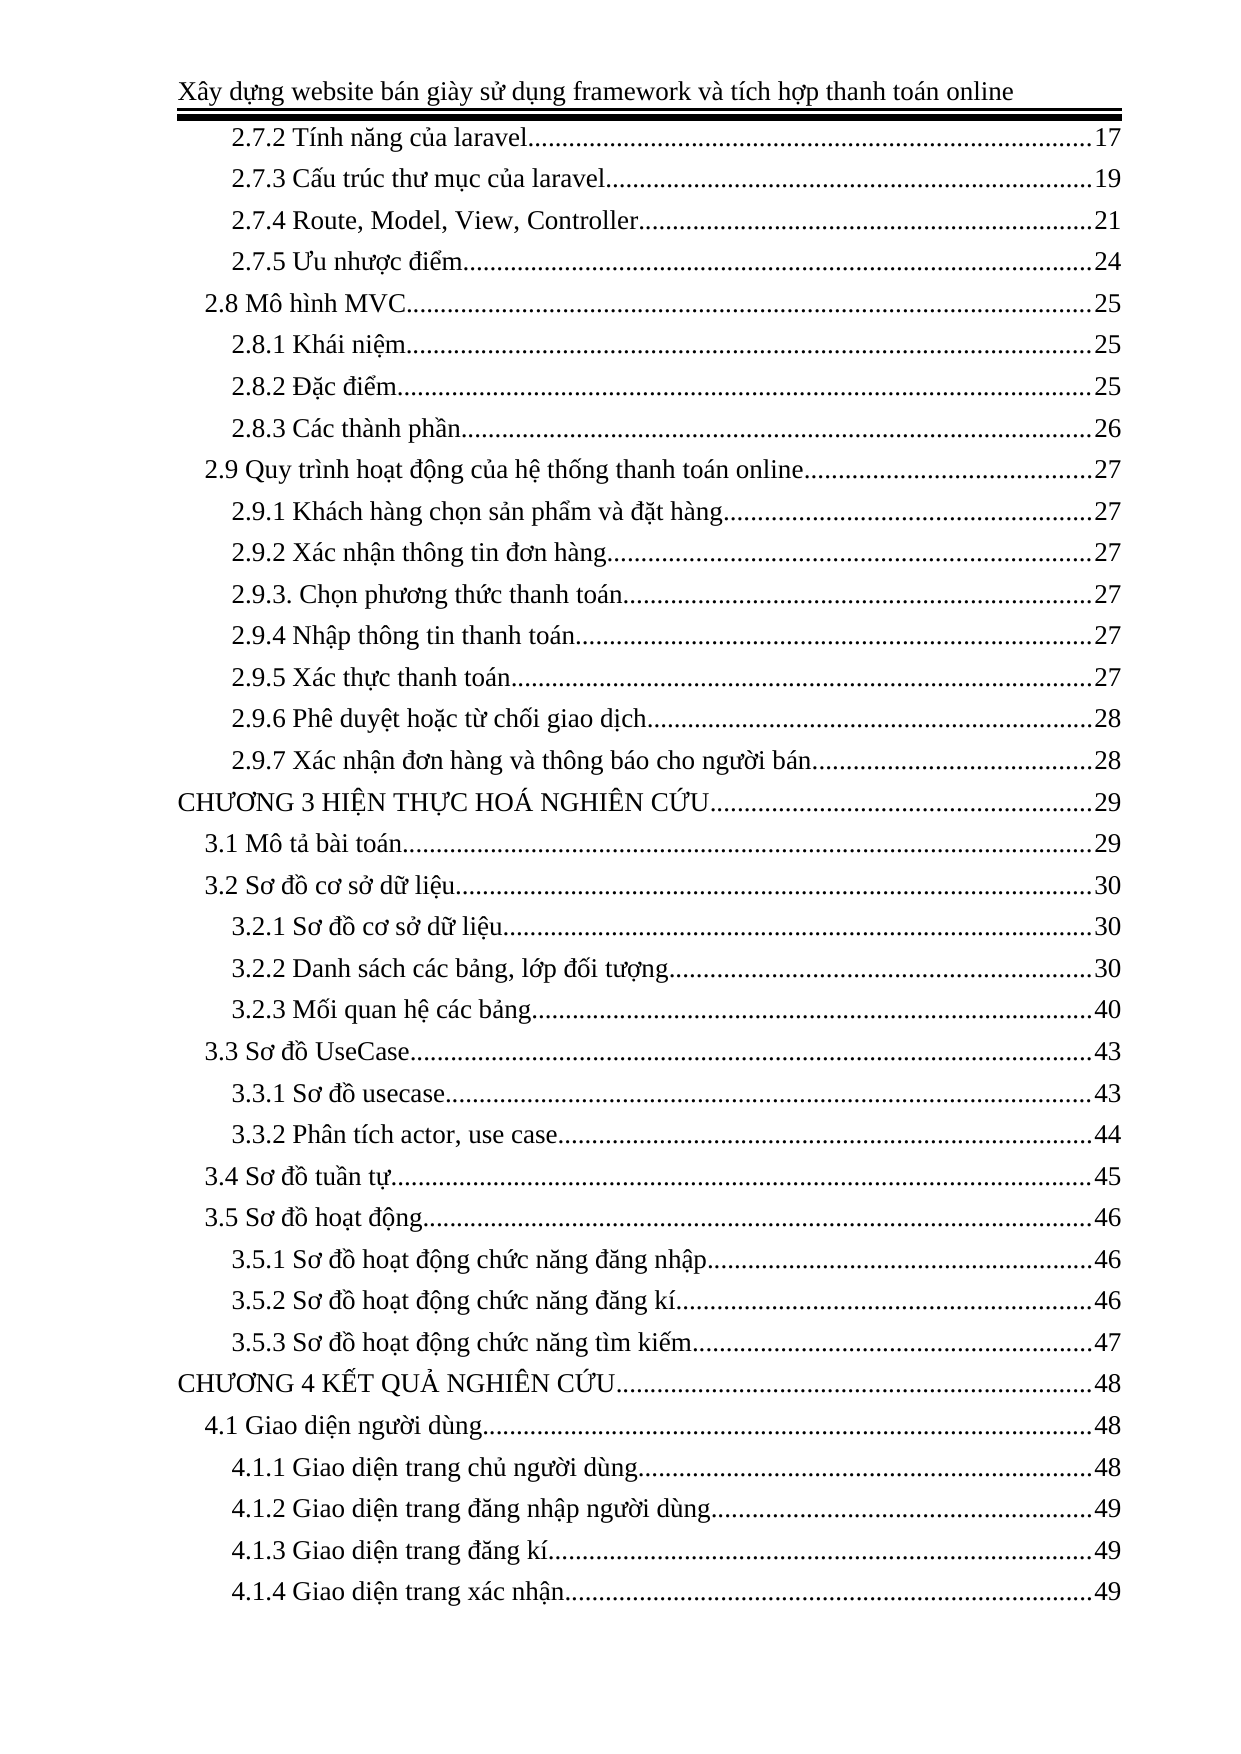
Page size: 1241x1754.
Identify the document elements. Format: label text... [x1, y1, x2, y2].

text 2.9.6 Phê duyệt hoặc từ chối giao dịch 28 [231, 703, 1122, 734]
text 3.2.1 Sơ đồ cơ sở dữ liệu 30 [231, 910, 1122, 942]
text 4.1.3 Giao diện trang đăng kí 49 [231, 1534, 1122, 1565]
text 2.7.4 Route, Model, View, Controller 21 [231, 204, 1122, 235]
text 2.9.7 Xác nhận đơn hàng và thông báo cho người bán 28 [231, 744, 1122, 775]
text 4.1.1 Giao diện trang chủ người dùng 48 [231, 1451, 1122, 1482]
text 2.8.2 Đặc điểm 25 [231, 370, 1122, 401]
text 3.3.1 Sơ đồ usecase 43 [231, 1077, 1122, 1108]
text 3.3.2 Phân tích actor, use case 44 [231, 1118, 1122, 1149]
text 2.8 Mô hình MVC 25 [204, 287, 1122, 318]
text 3.1 Mô tả bài toán 29 [204, 827, 1122, 858]
text 2.7.5 Ưu nhược điểm 24 [231, 245, 1122, 277]
text 2.9.3. Chọn phương thức thanh toán 27 [231, 578, 1122, 609]
text CHƯƠNG 4 KẾT QUẢ NGHIÊN CỨU 48 [177, 1368, 1122, 1399]
text CHƯƠNG 3 HIỆN THỰC HOÁ NGHIÊN CỨU 29 [177, 786, 1122, 817]
text 3.2 Sơ đồ cơ sở dữ liệu 30 [204, 869, 1122, 900]
text 3.4 Sơ đồ tuần tự 45 [204, 1160, 1122, 1191]
text 2.9.5 Xác thực thanh toán 27 [231, 661, 1122, 692]
text 2.7.3 Cấu trúc thư mục của laravel 19 [231, 162, 1122, 193]
text 2.8.3 Các thành phần 26 [231, 412, 1122, 443]
text 3.5.1 Sơ đồ hoạt động chức năng đăng nhập 46 [231, 1243, 1122, 1274]
text 2.8.1 Khái niệm 25 [231, 328, 1122, 360]
text 2.9.1 Khách hàng chọn sản phẩm và đặt hàng 27 [231, 495, 1122, 526]
text 4.1.4 Giao diện trang xác nhận 49 [231, 1575, 1122, 1607]
text 2.9.2 Xác nhận thông tin đơn hàng 27 [231, 536, 1122, 567]
text 3.5.3 Sơ đồ hoạt động chức năng tìm kiếm 47 [231, 1326, 1122, 1357]
text 3.5.2 Sơ đồ hoạt động chức năng đăng kí 46 [231, 1284, 1122, 1316]
text 2.7.2 Tính năng của laravel 17 [231, 121, 1122, 152]
text 4.1 Giao diện người dùng 48 [204, 1409, 1122, 1440]
text 2.9 Quy trình hoạt động của hệ thống thanh toán online 27 [204, 453, 1122, 484]
text 3.2.2 Danh sách các bảng, lớp đối tượng 30 [231, 952, 1122, 983]
text 3.5 Sơ đồ hoạt động 46 [204, 1201, 1122, 1232]
text 2.9.4 Nhập thông tin thanh toán 27 [231, 619, 1122, 651]
text 4.1.2 Giao diện trang đăng nhập người dùng 49 [231, 1492, 1122, 1523]
text 3.3 Sơ đồ UseCase 43 [204, 1035, 1122, 1066]
text 3.2.3 Mối quan hệ các bảng 40 [231, 993, 1122, 1025]
